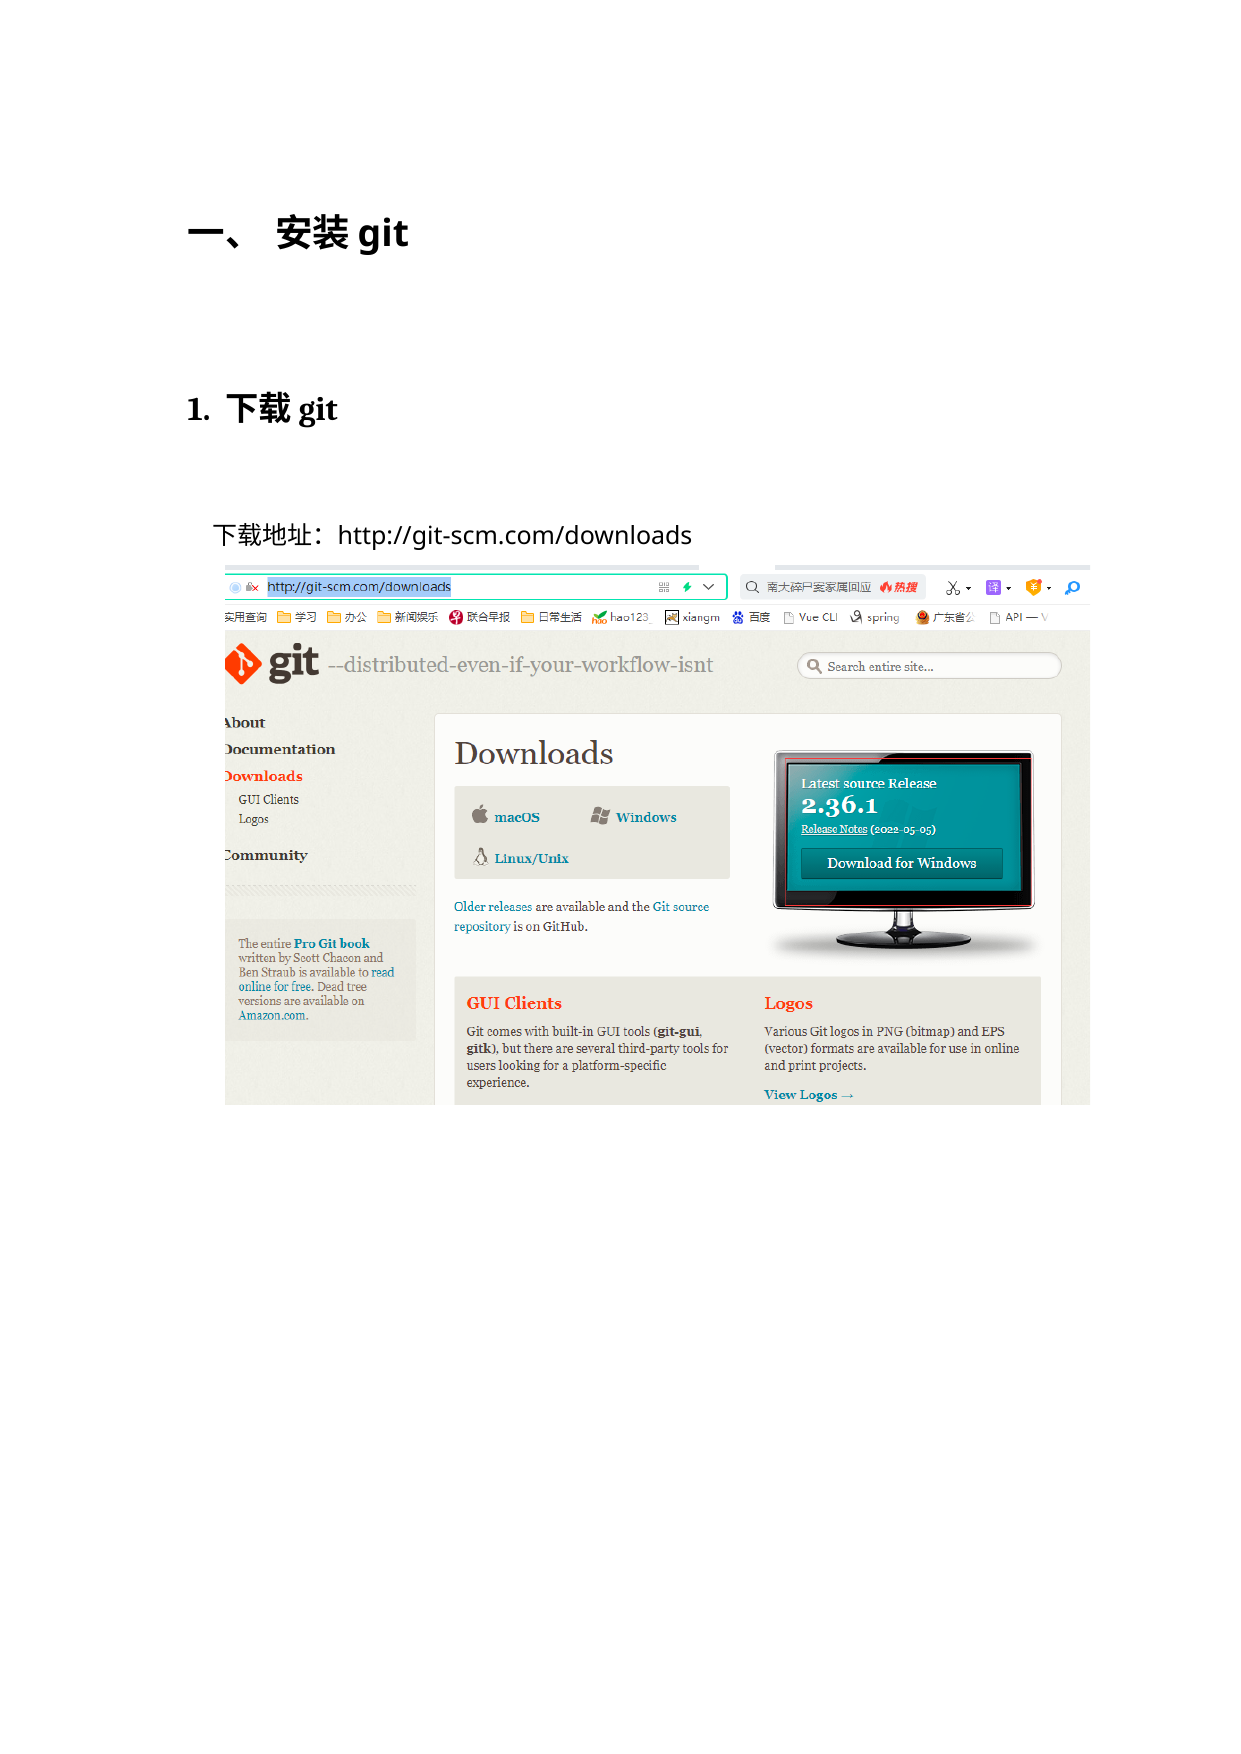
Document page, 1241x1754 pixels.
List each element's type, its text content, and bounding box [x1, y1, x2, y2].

text 下载地址：http://git-scm.com/downloads [187, 501, 1053, 566]
picture [225, 565, 1091, 1105]
subtitle 安装git [187, 197, 1053, 262]
subtitle 下载git [187, 373, 1053, 438]
